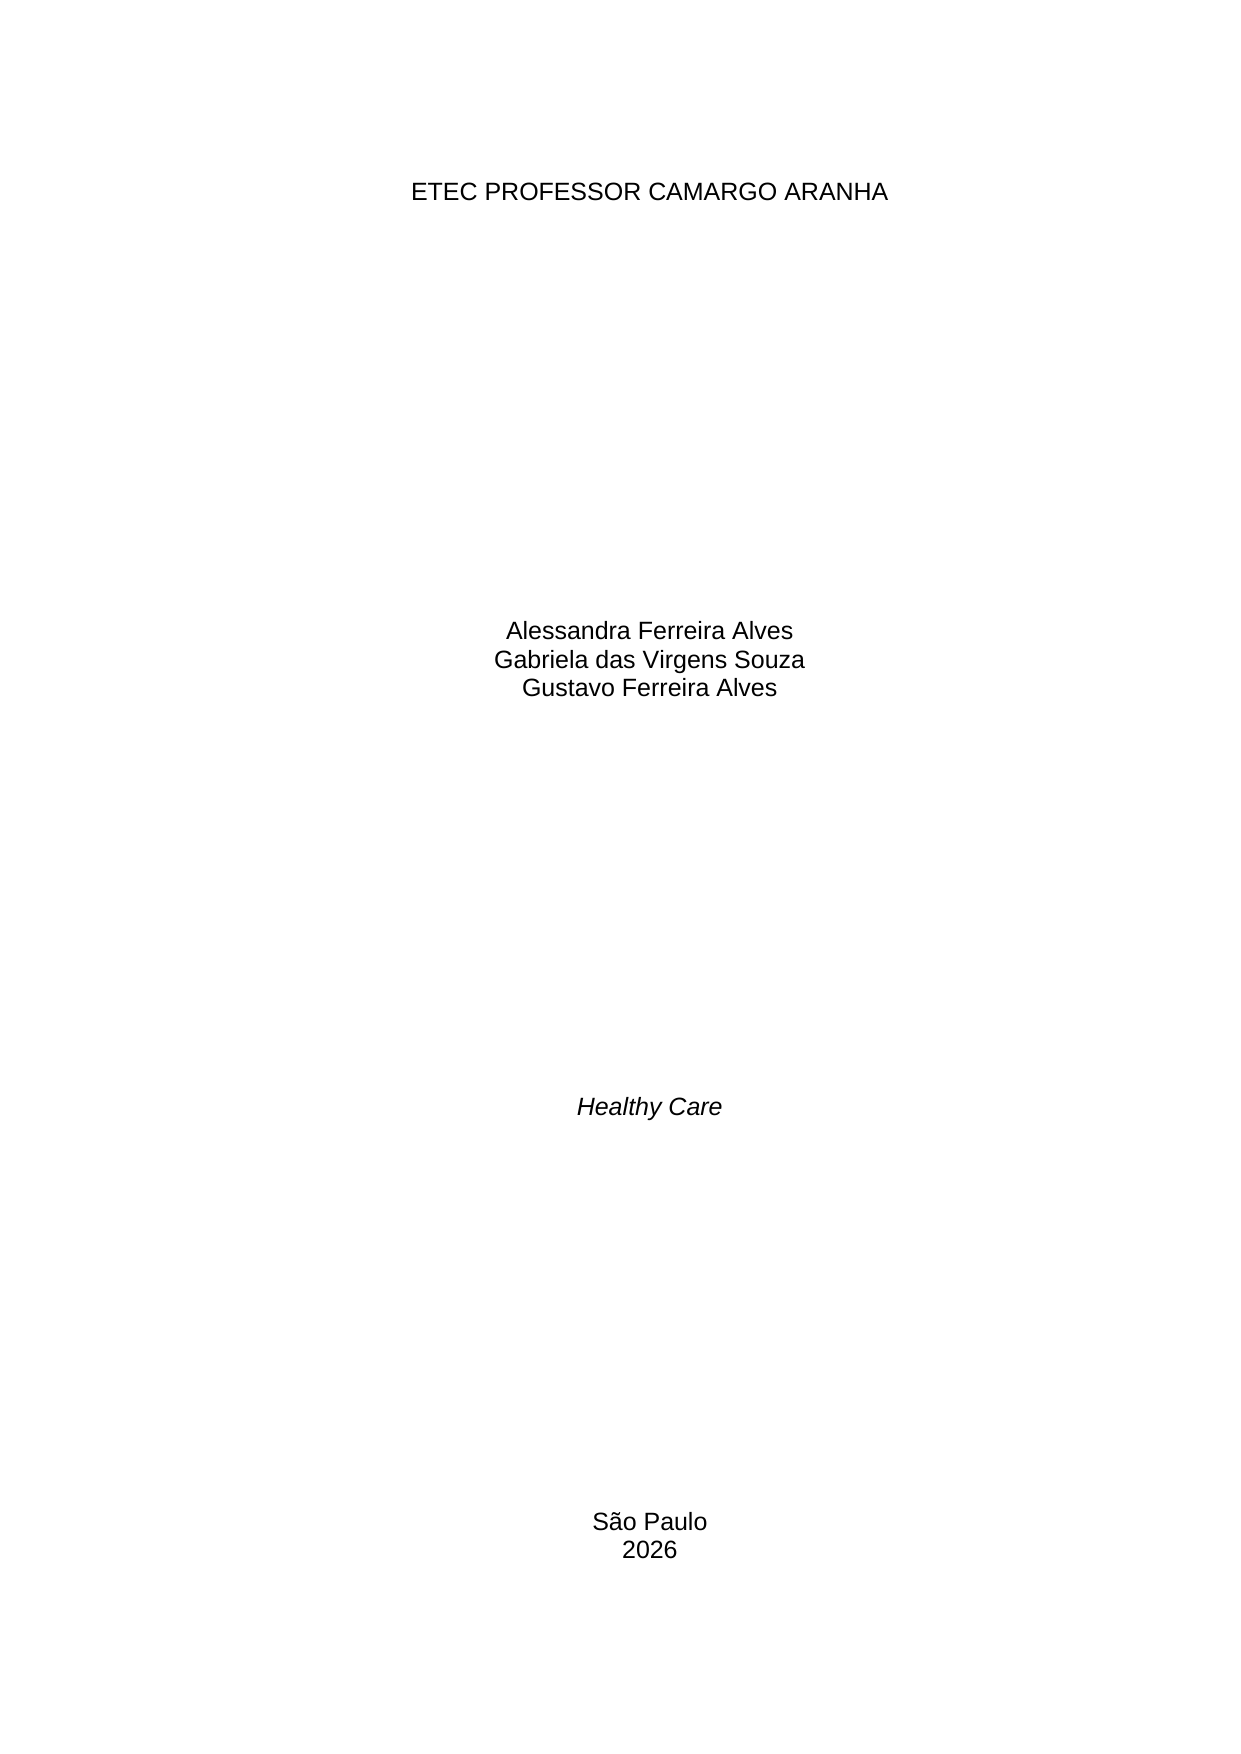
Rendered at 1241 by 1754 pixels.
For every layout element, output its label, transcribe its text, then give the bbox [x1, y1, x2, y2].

text São Paulo [177, 1506, 1122, 1535]
text ETEC PROFESSOR CAMARGO ARANHA [177, 177, 1122, 206]
text 2021 [177, 1535, 1122, 1564]
